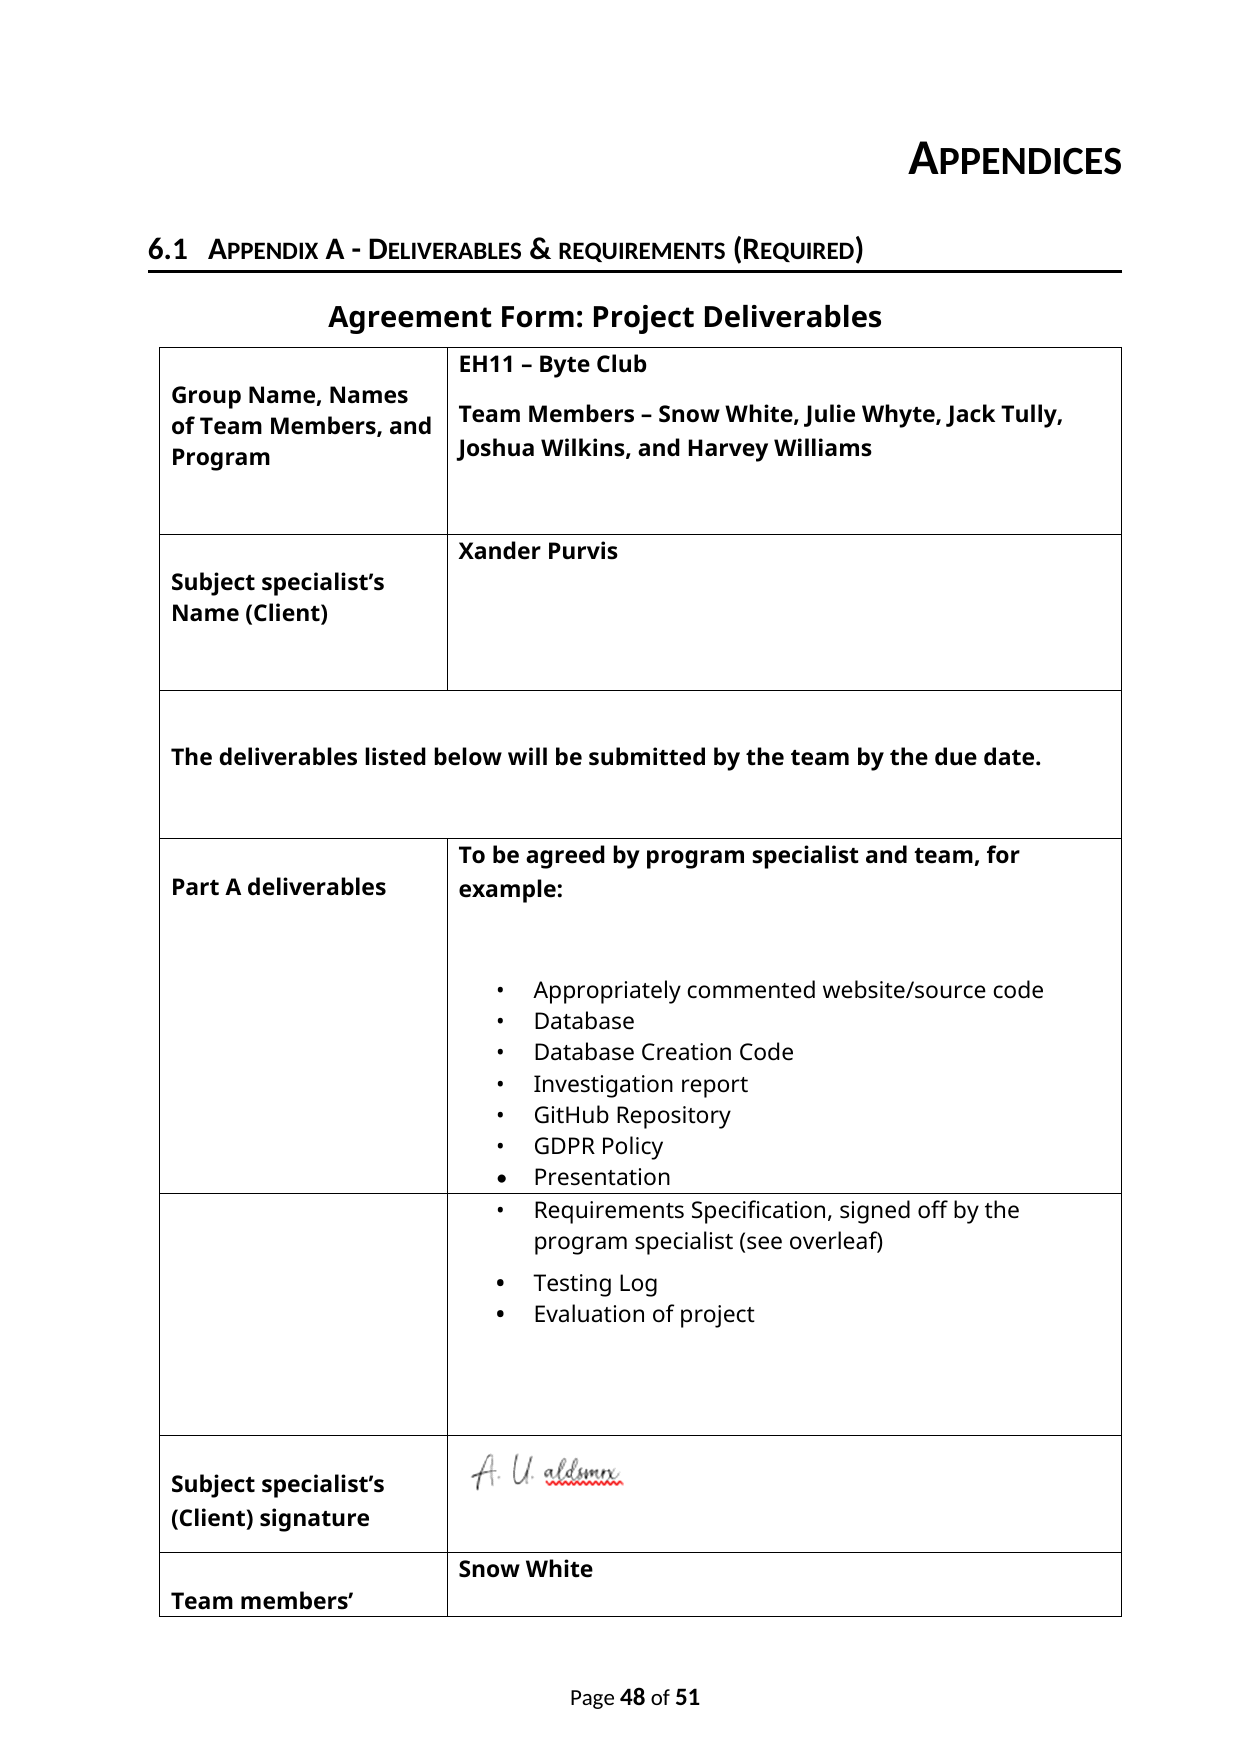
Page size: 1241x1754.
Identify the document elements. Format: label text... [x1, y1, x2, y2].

table_cell Part A deliverables [160, 839, 447, 1192]
text Agreement Form: Project Deliverables [89, 297, 1122, 336]
table_cell Requirements Specification, signed off by the program specialist (see overleaf) Testing Log Evaluation of project [448, 1194, 1121, 1435]
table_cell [160, 1553, 447, 1616]
table_cell [160, 1194, 447, 1435]
subtitle Appendix A - Deliverables & requirements (Required) [148, 229, 1122, 270]
table_header Group Name, Names of Team Members, and Program [160, 348, 447, 534]
picture [458, 1436, 629, 1505]
table_cell Subject specialist’s (Client) signature [160, 1436, 447, 1552]
table_cell Subject specialist’s Name (Client) [160, 535, 447, 689]
subtitle Appendices [193, 126, 1122, 187]
table_header EH11 – Byte Club Team Members – Snow White, Julie Whyte, Jack Tully, Joshua Wilkins, and Harvey Williams [448, 348, 1121, 534]
table_cell To be agreed by program specialist and team, for example: Appropriately commented website/source code Database Database Creation Code Investigation report GitHub Repository GDPR Policy Presentation [448, 839, 1121, 1192]
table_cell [448, 1553, 1121, 1616]
table_cell [448, 1436, 1121, 1552]
table_cell The deliverables listed below will be submitted by the team by the due date. [160, 691, 1121, 838]
table_cell Xander Purvis [448, 535, 1121, 689]
